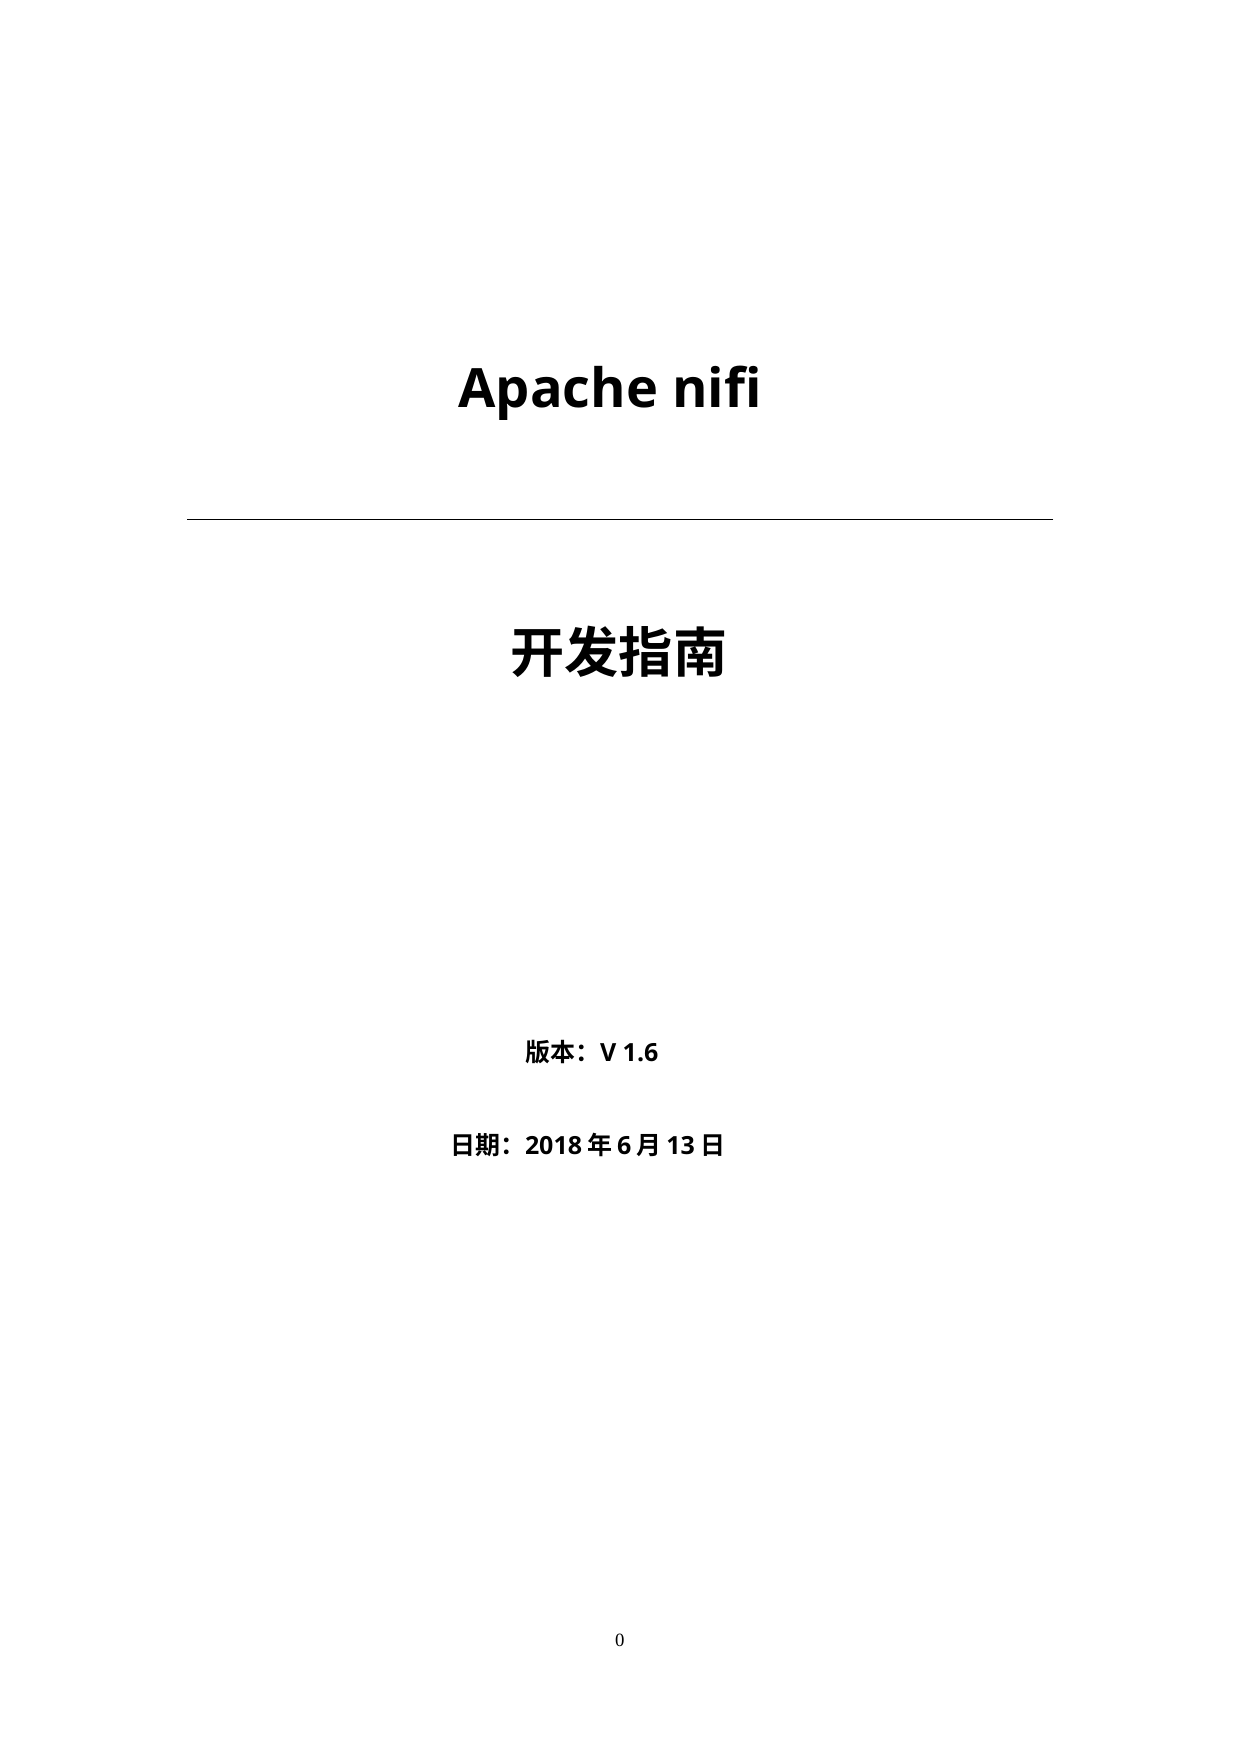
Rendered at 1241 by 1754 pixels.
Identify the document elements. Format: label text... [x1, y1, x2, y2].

text Apache nifi [187, 349, 1053, 423]
text 开发指南 [187, 610, 1053, 688]
text 版本：V 1.6 [450, 1018, 1053, 1083]
text 日期：2018年6月13日 [406, 1111, 1053, 1176]
